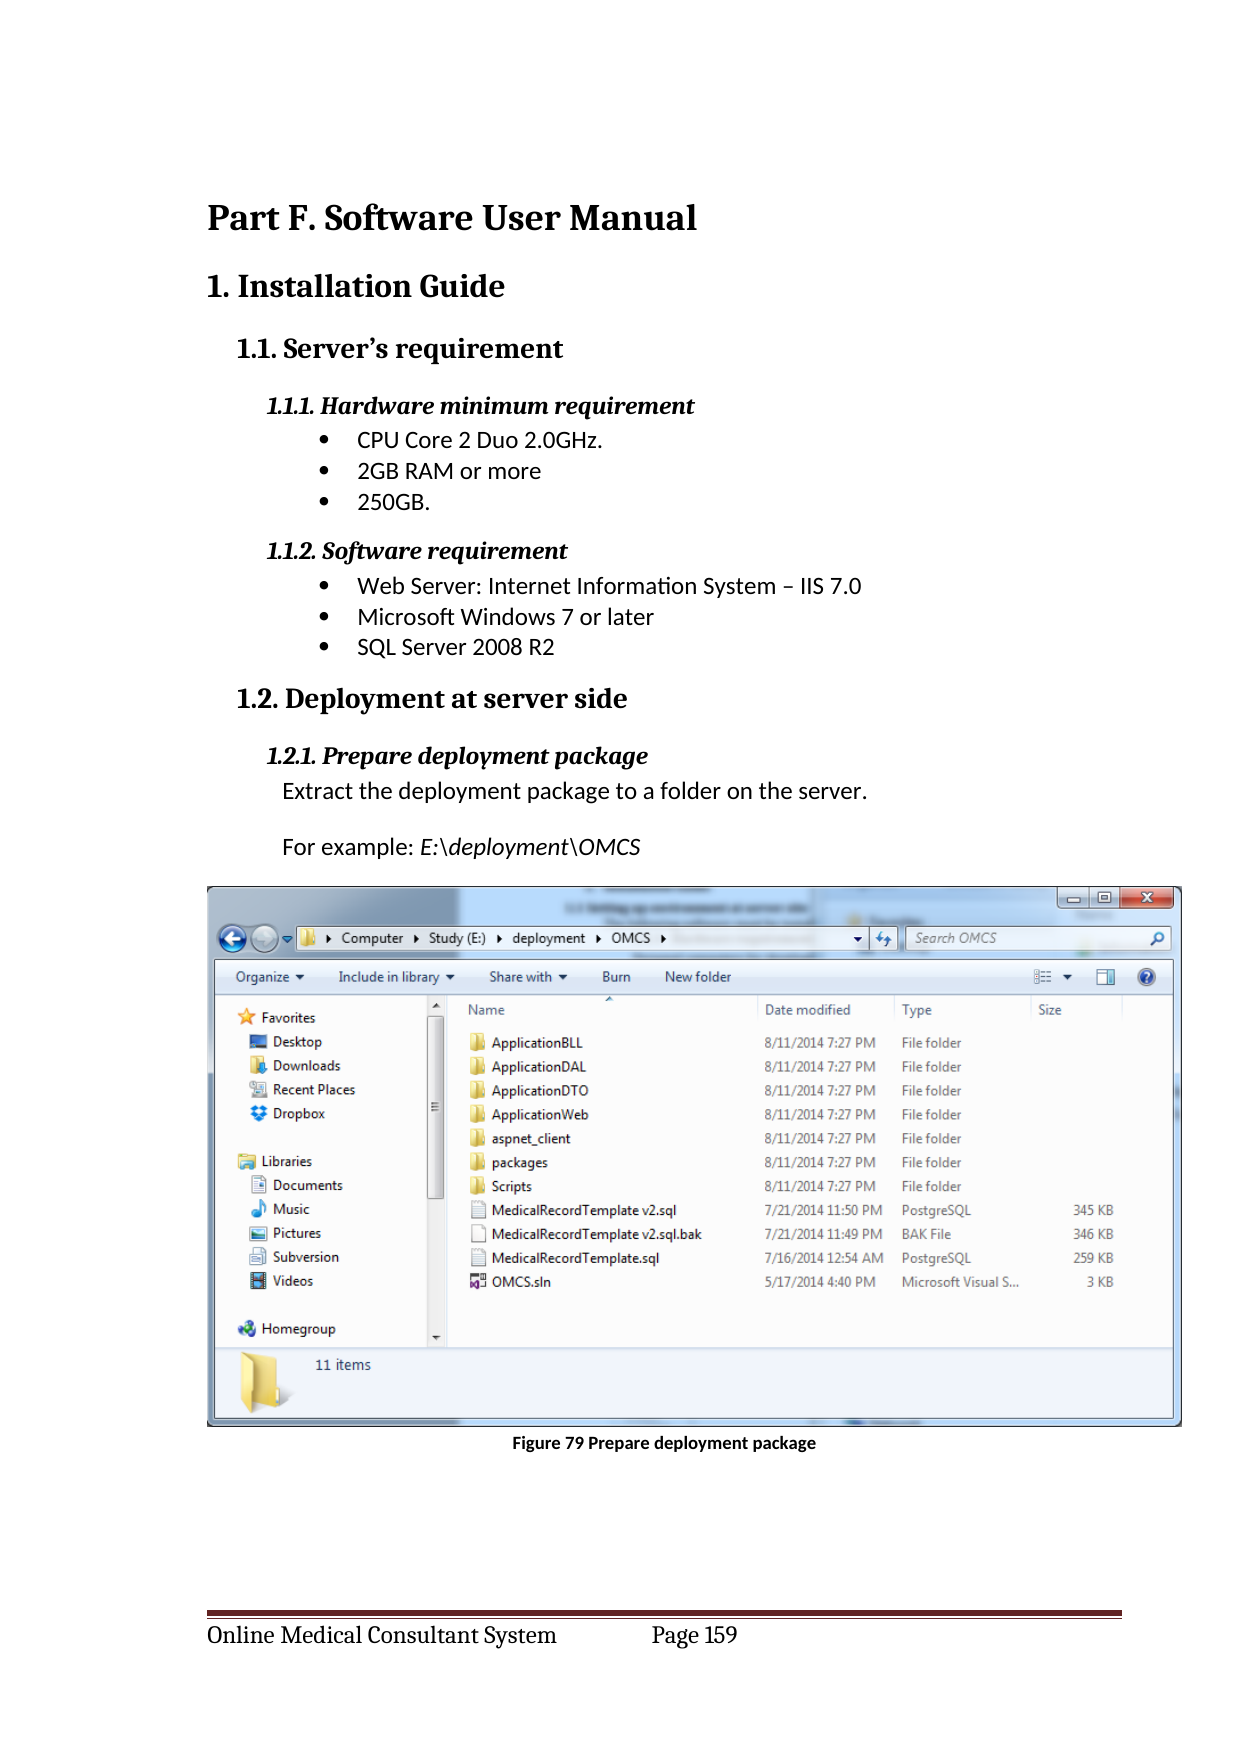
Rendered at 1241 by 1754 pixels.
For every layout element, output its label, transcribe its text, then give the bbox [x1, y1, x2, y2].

subtitle Deployment at server side [237, 682, 1122, 716]
list SQL Server 2008 R2 [319, 631, 1122, 662]
text Extract the deployment package to a folder on the server. [207, 775, 1122, 805]
subtitle Prepare deployment package [267, 742, 1122, 771]
list 250GB. [319, 486, 1122, 516]
subtitle Software User Manual [207, 197, 1122, 240]
text For example: E:\deployment\OMCS [207, 831, 1122, 861]
subtitle Software requirement [267, 537, 1122, 566]
subtitle Hardware minimum requirement [267, 392, 1122, 420]
list Web Server: Internet Information System – IIS 7.0 [319, 570, 1122, 601]
subtitle Server’s requirement [237, 332, 1122, 366]
subtitle Installation Guide [207, 267, 1122, 306]
picture [207, 886, 1182, 1427]
list 2GB RAM or more [319, 455, 1122, 486]
list Microsoft Windows 7 or later [319, 601, 1122, 631]
list CPU Core 2 Duo 2.0GHz. [319, 425, 1122, 455]
